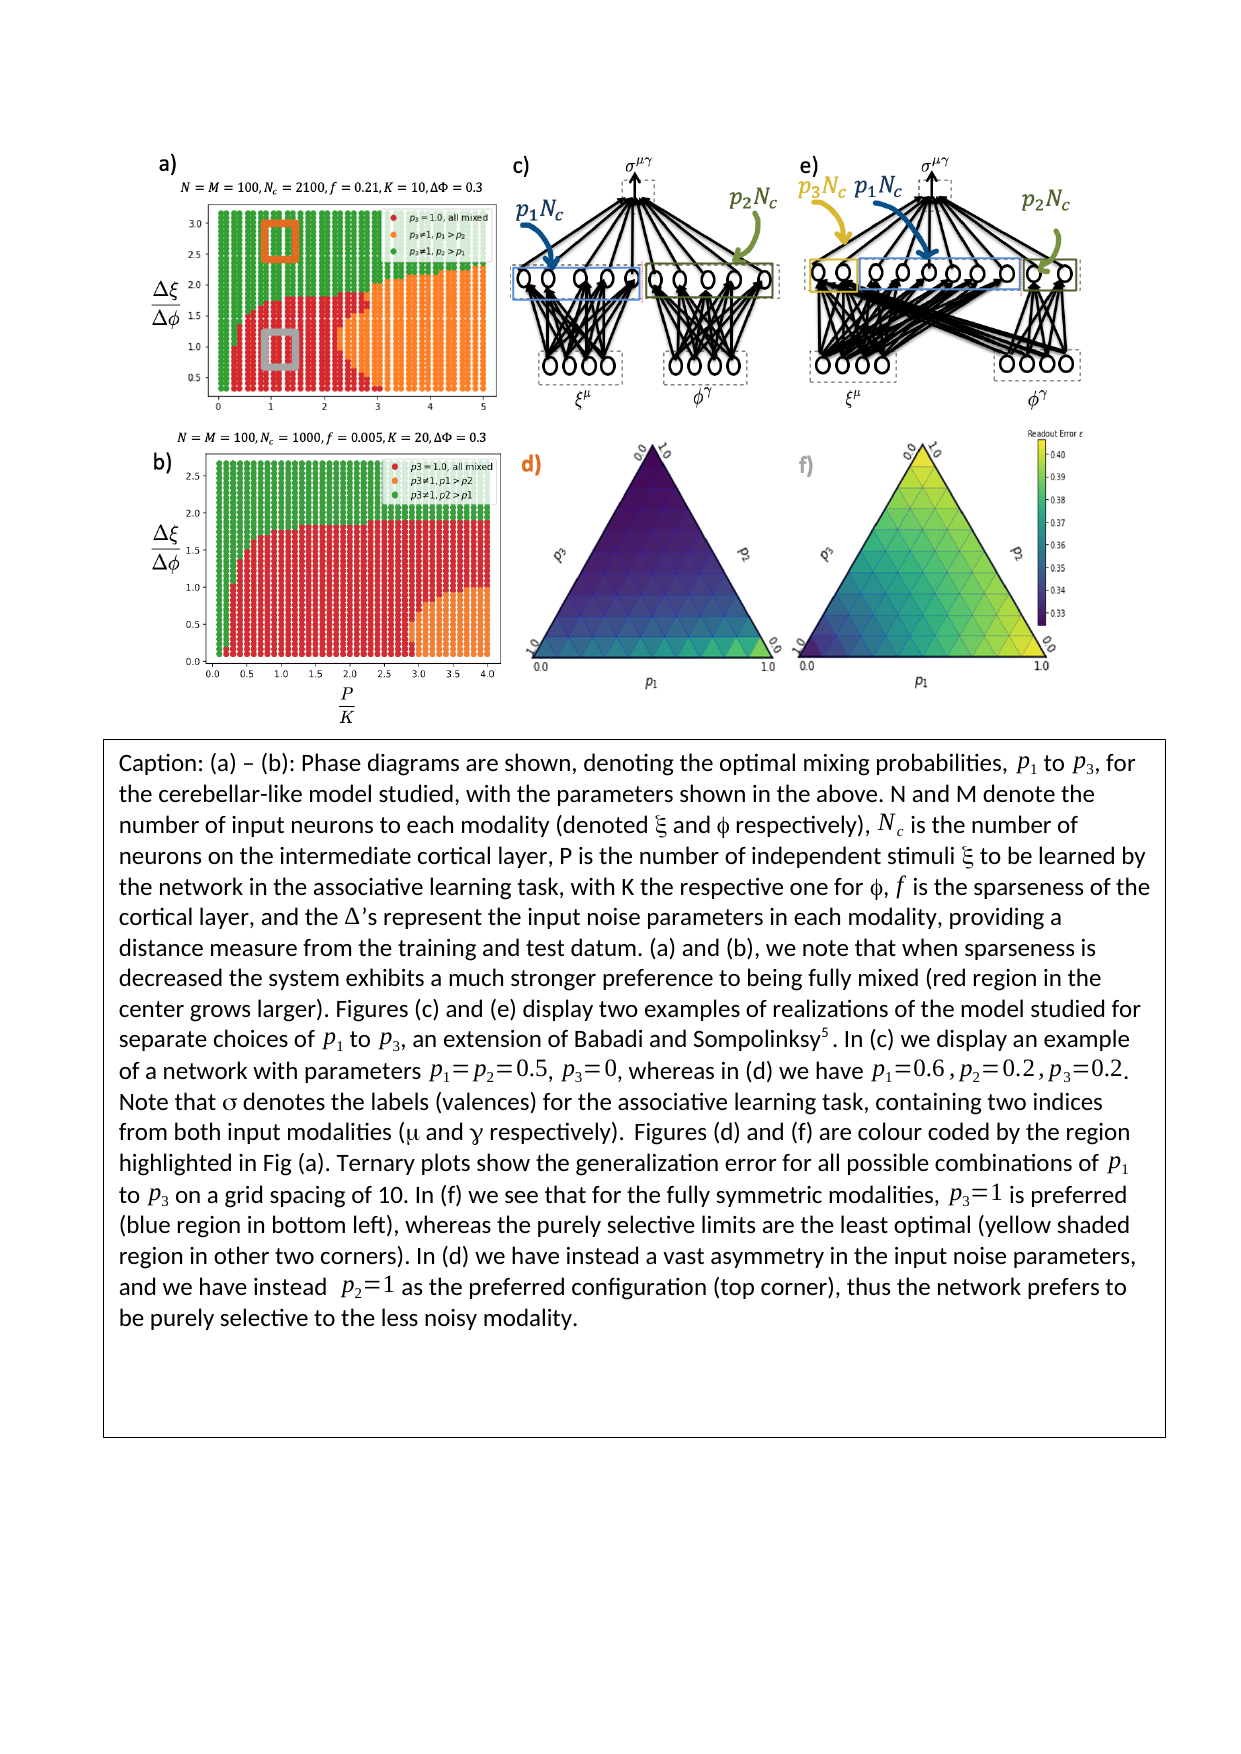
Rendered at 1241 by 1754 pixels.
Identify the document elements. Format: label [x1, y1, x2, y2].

picture [150, 150, 1090, 724]
